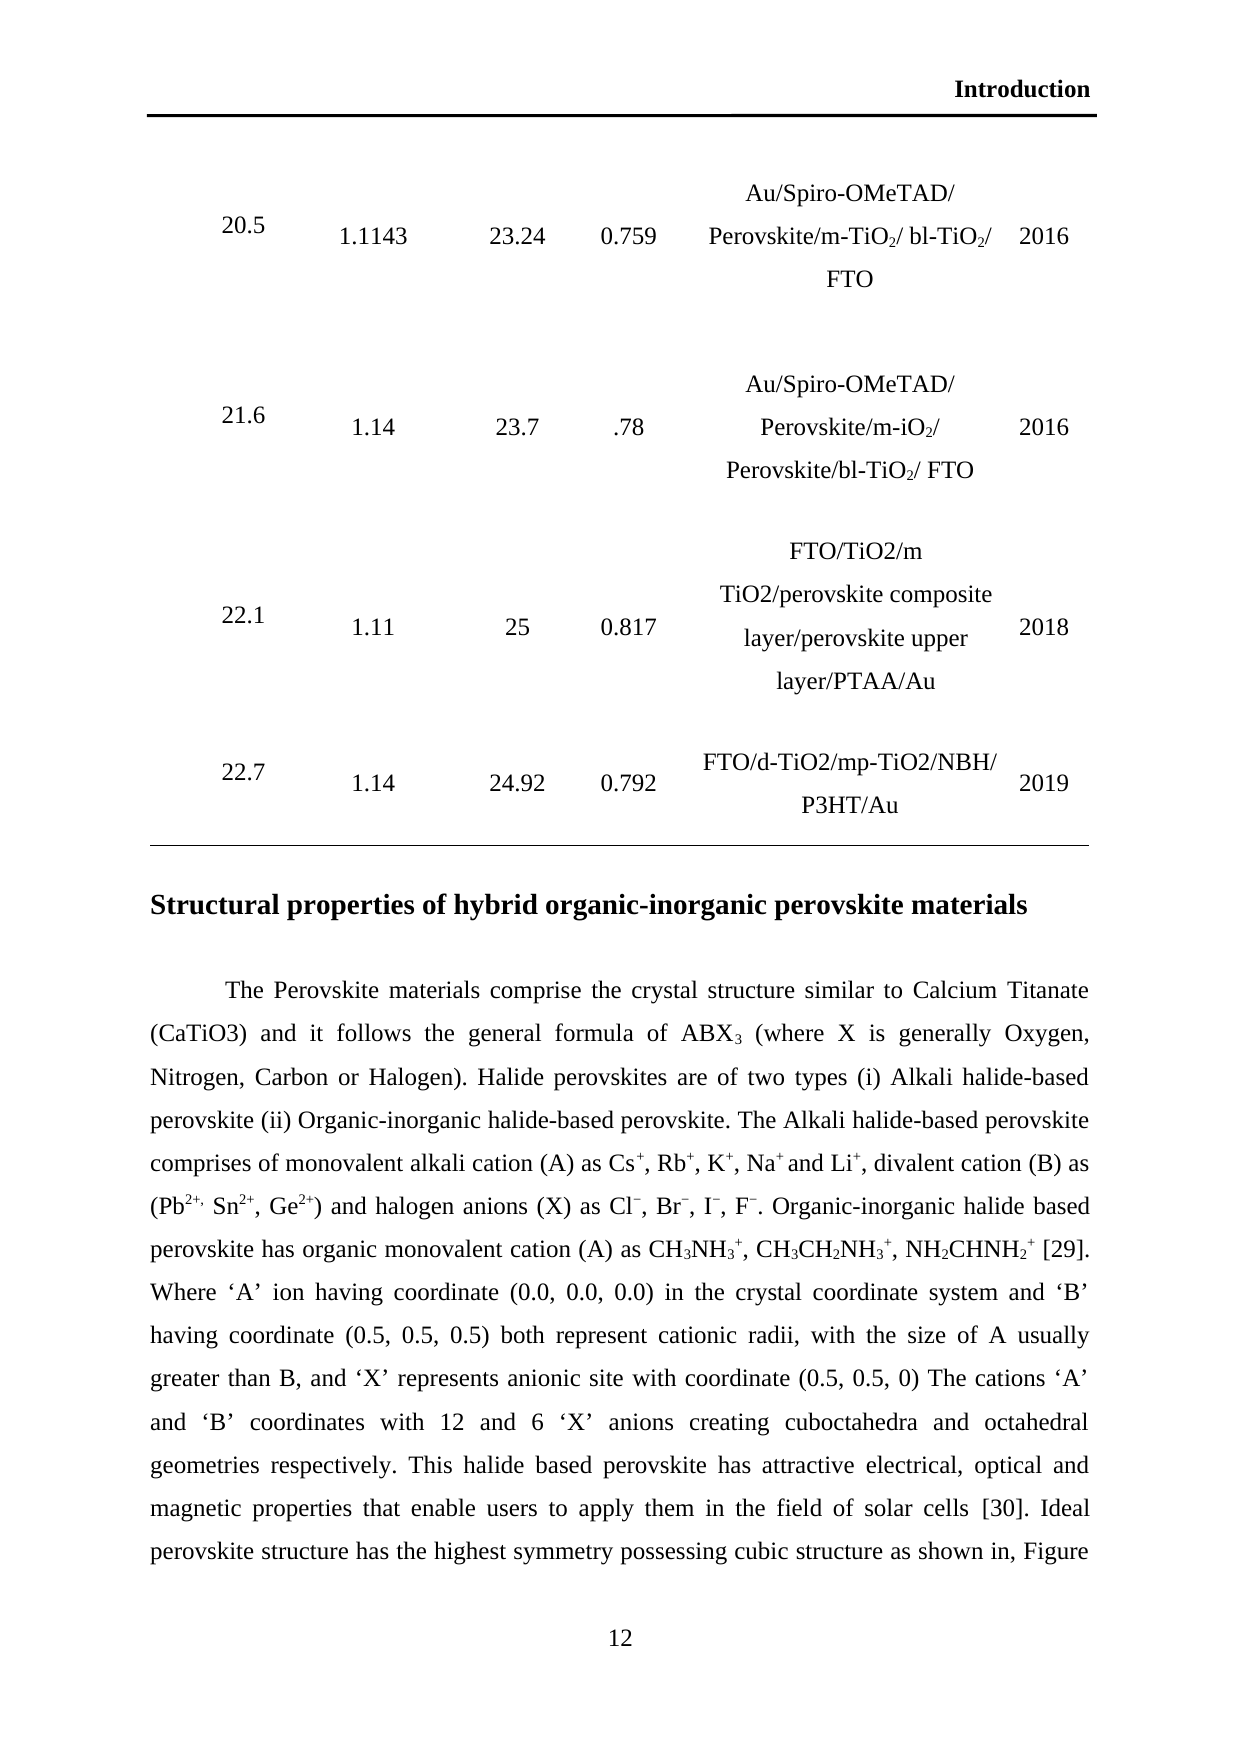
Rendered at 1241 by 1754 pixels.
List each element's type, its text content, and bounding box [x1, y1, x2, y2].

table_cell 2018 [1006, 531, 1089, 726]
subtitle Structural properties of hybrid organic-inorganic perovskite materials [150, 887, 1090, 921]
table_cell 2016 [1006, 326, 1089, 531]
table_cell 23.7 [445, 326, 578, 531]
table_cell Au/Spiro-OMeTAD/Perovskite/m-TiO2/ bl-TiO2/ FTO [682, 150, 1006, 326]
table_cell 0.759 [578, 150, 682, 326]
table_cell 0.792 [578, 726, 682, 845]
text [150, 975, 1090, 1565]
table_cell .78 [578, 326, 682, 531]
table_cell 20.5 [150, 150, 312, 326]
table_cell 21.6 [150, 326, 312, 531]
table_cell 1.11 [313, 531, 445, 726]
table_cell 1.14 [313, 326, 445, 531]
table_cell 23.24 [445, 150, 578, 326]
table_cell 1.14 [313, 726, 445, 845]
table_cell 1.1143 [313, 150, 445, 326]
table_cell 25 [445, 531, 578, 726]
table_cell FTO/TiO2/m TiO2/perovskite composite layer/perovskite upper layer/PTAA/Au [682, 531, 1006, 726]
table_cell Au/Spiro-OMeTAD/Perovskite/m-iO2/ Perovskite/bl-TiO2/ FTO [682, 326, 1006, 531]
table_cell 2019 [1006, 726, 1089, 845]
table_cell 22.1 [150, 531, 312, 726]
table_cell 2016 [1006, 150, 1089, 326]
table_cell FTO/d-TiO2/mp-TiO2/NBH/P3HT/Au [682, 726, 1006, 845]
table_cell 24.92 [445, 726, 578, 845]
table_cell 0.817 [578, 531, 682, 726]
table_cell 22.7 [150, 726, 312, 845]
